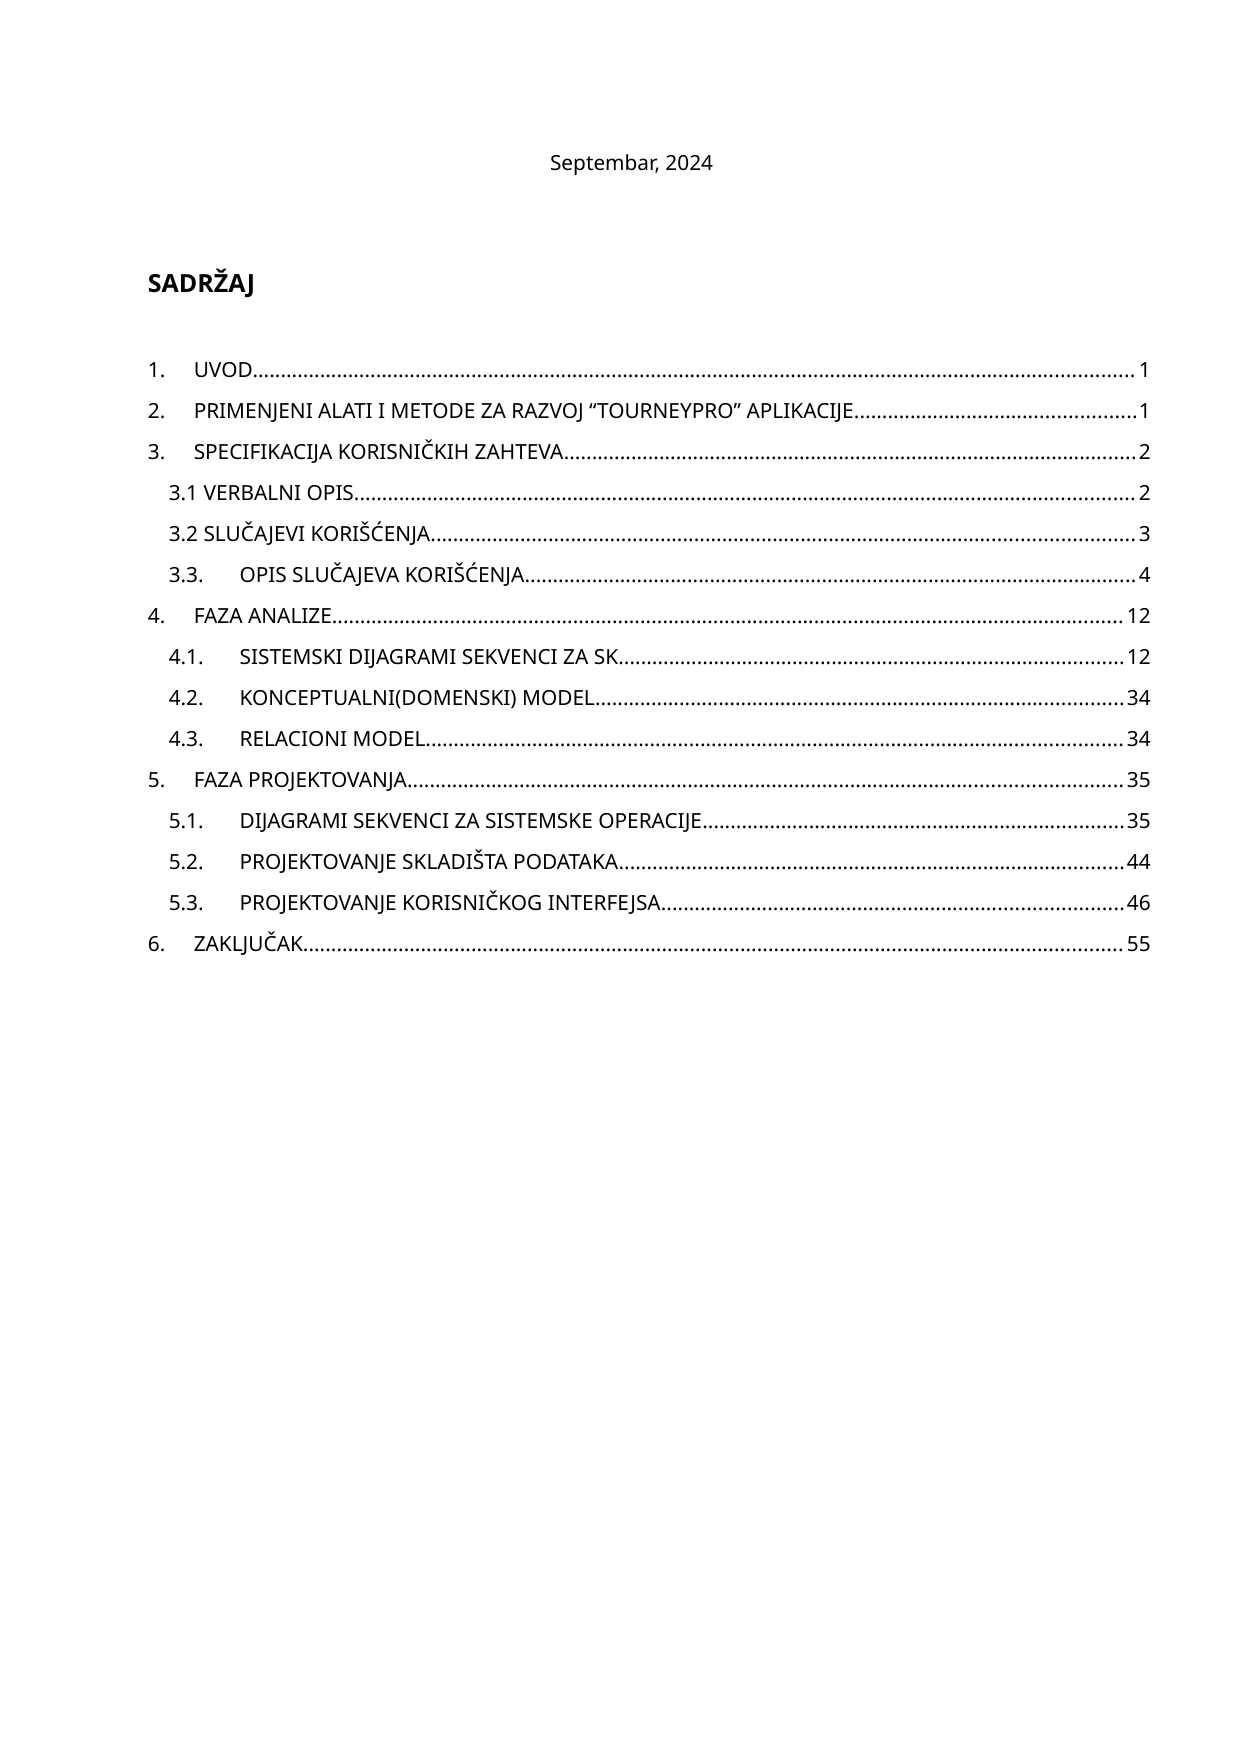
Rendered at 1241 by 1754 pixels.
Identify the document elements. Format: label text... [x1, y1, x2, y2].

text Septembar, 2024 [148, 148, 1115, 176]
